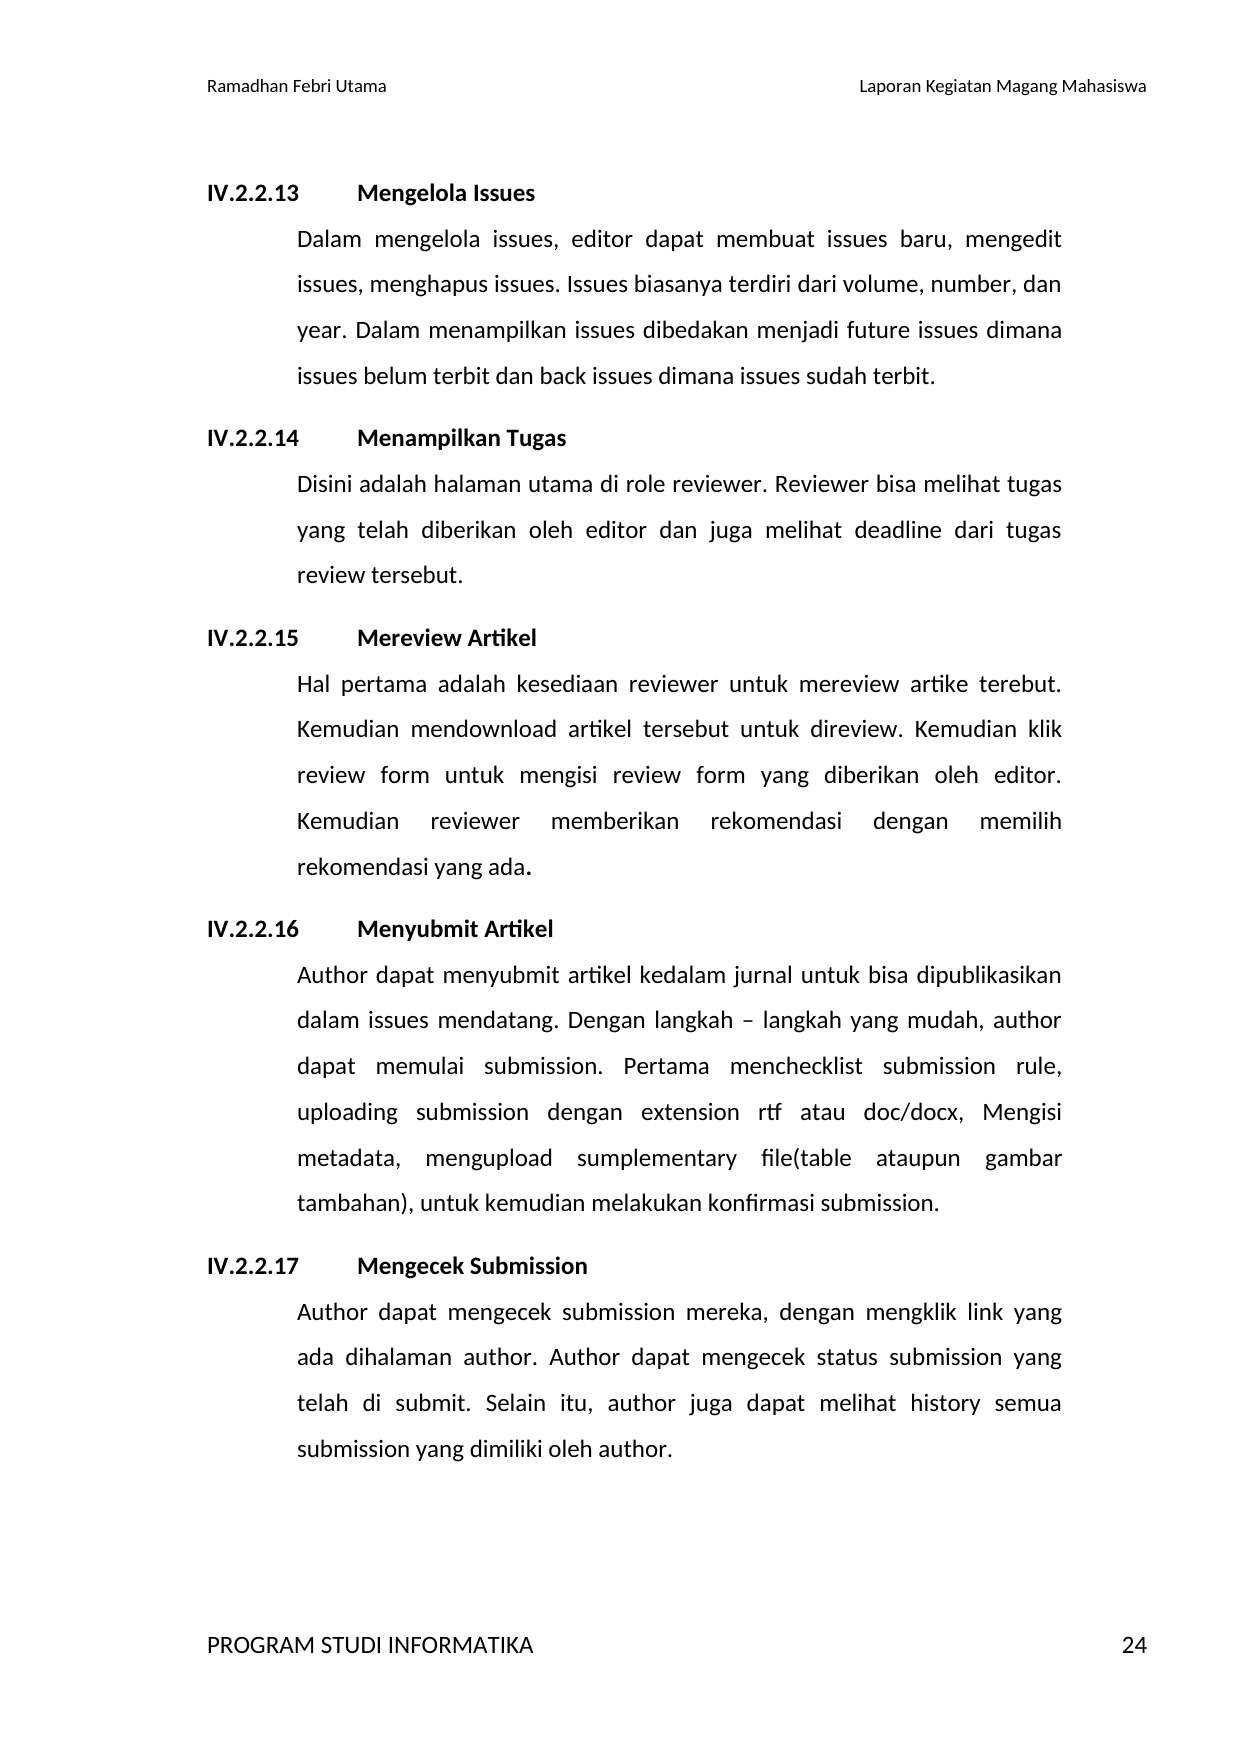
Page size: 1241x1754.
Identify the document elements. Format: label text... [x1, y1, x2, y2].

text Dalam mengelola issues, editor dapat membuat issues baru, mengedit issues, menghapus issues. Issues biasanya terdiri dari volume, number, dan year. Dalam menampilkan issues dibedakan menjadi future issues dimana issues belum terbit dan back issues dimana issues sudah terbit. [297, 223, 1063, 391]
text Author dapat menyubmit artikel kedalam jurnal untuk bisa dipublikasikan dalam issues mendatang. Dengan langkah – langkah yang mudah, author dapat memulai submission. Pertama menchecklist submission rule, uploading submission dengan extension rtf atau doc/docx, Mengisi metadata, mengupload sumplementary file(table ataupun gambar tambahan), untuk kemudian melakukan konfirmasi submission. [297, 959, 1063, 1218]
text Hal pertama adalah kesediaan reviewer untuk mereview artike terebut. Kemudian mendownload artikel tersebut untuk direview. Kemudian klik review form untuk mengisi review form yang diberikan oleh editor. Kemudian reviewer memberikan rekomendasi dengan memilih rekomendasi yang ada. [297, 668, 1063, 881]
subtitle Menampilkan Tugas [207, 422, 1063, 453]
subtitle Mereview Artikel [207, 622, 1063, 653]
subtitle Mengecek Submission [207, 1250, 1063, 1280]
subtitle Mengelola Issues [207, 177, 1063, 208]
subtitle Menyubmit Artikel [207, 913, 1063, 944]
text Disini adalah halaman utama di role reviewer. Reviewer bisa melihat tugas yang telah diberikan oleh editor dan juga melihat deadline dari tugas review tersebut. [297, 468, 1063, 590]
text Author dapat mengecek submission mereka, dengan mengklik link yang ada dihalaman author. Author dapat mengecek status submission yang telah di submit. Selain itu, author juga dapat melihat history semua submission yang dimiliki oleh author. [297, 1296, 1063, 1463]
